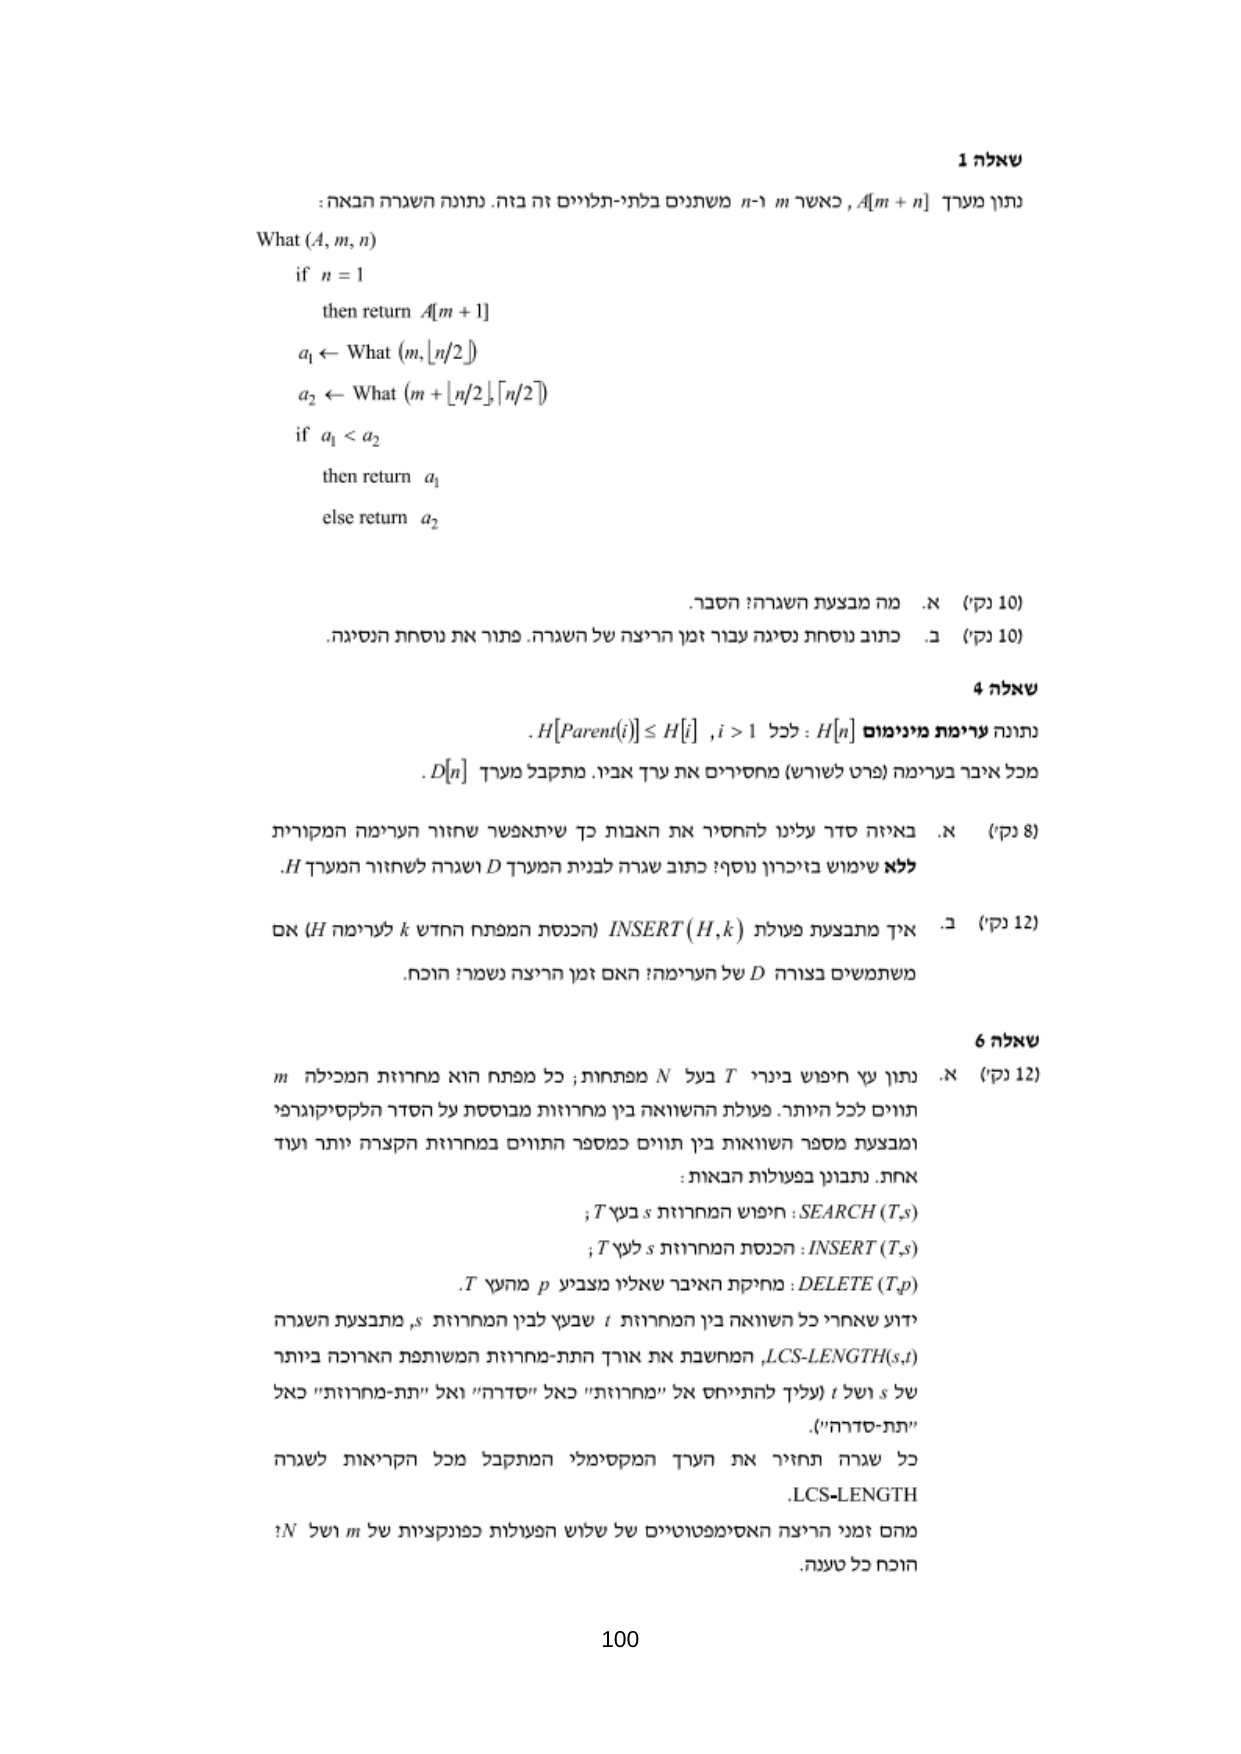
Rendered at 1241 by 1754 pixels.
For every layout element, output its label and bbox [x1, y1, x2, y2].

picture [221, 150, 1053, 660]
picture [238, 678, 1053, 1007]
picture [226, 1025, 1053, 1583]
